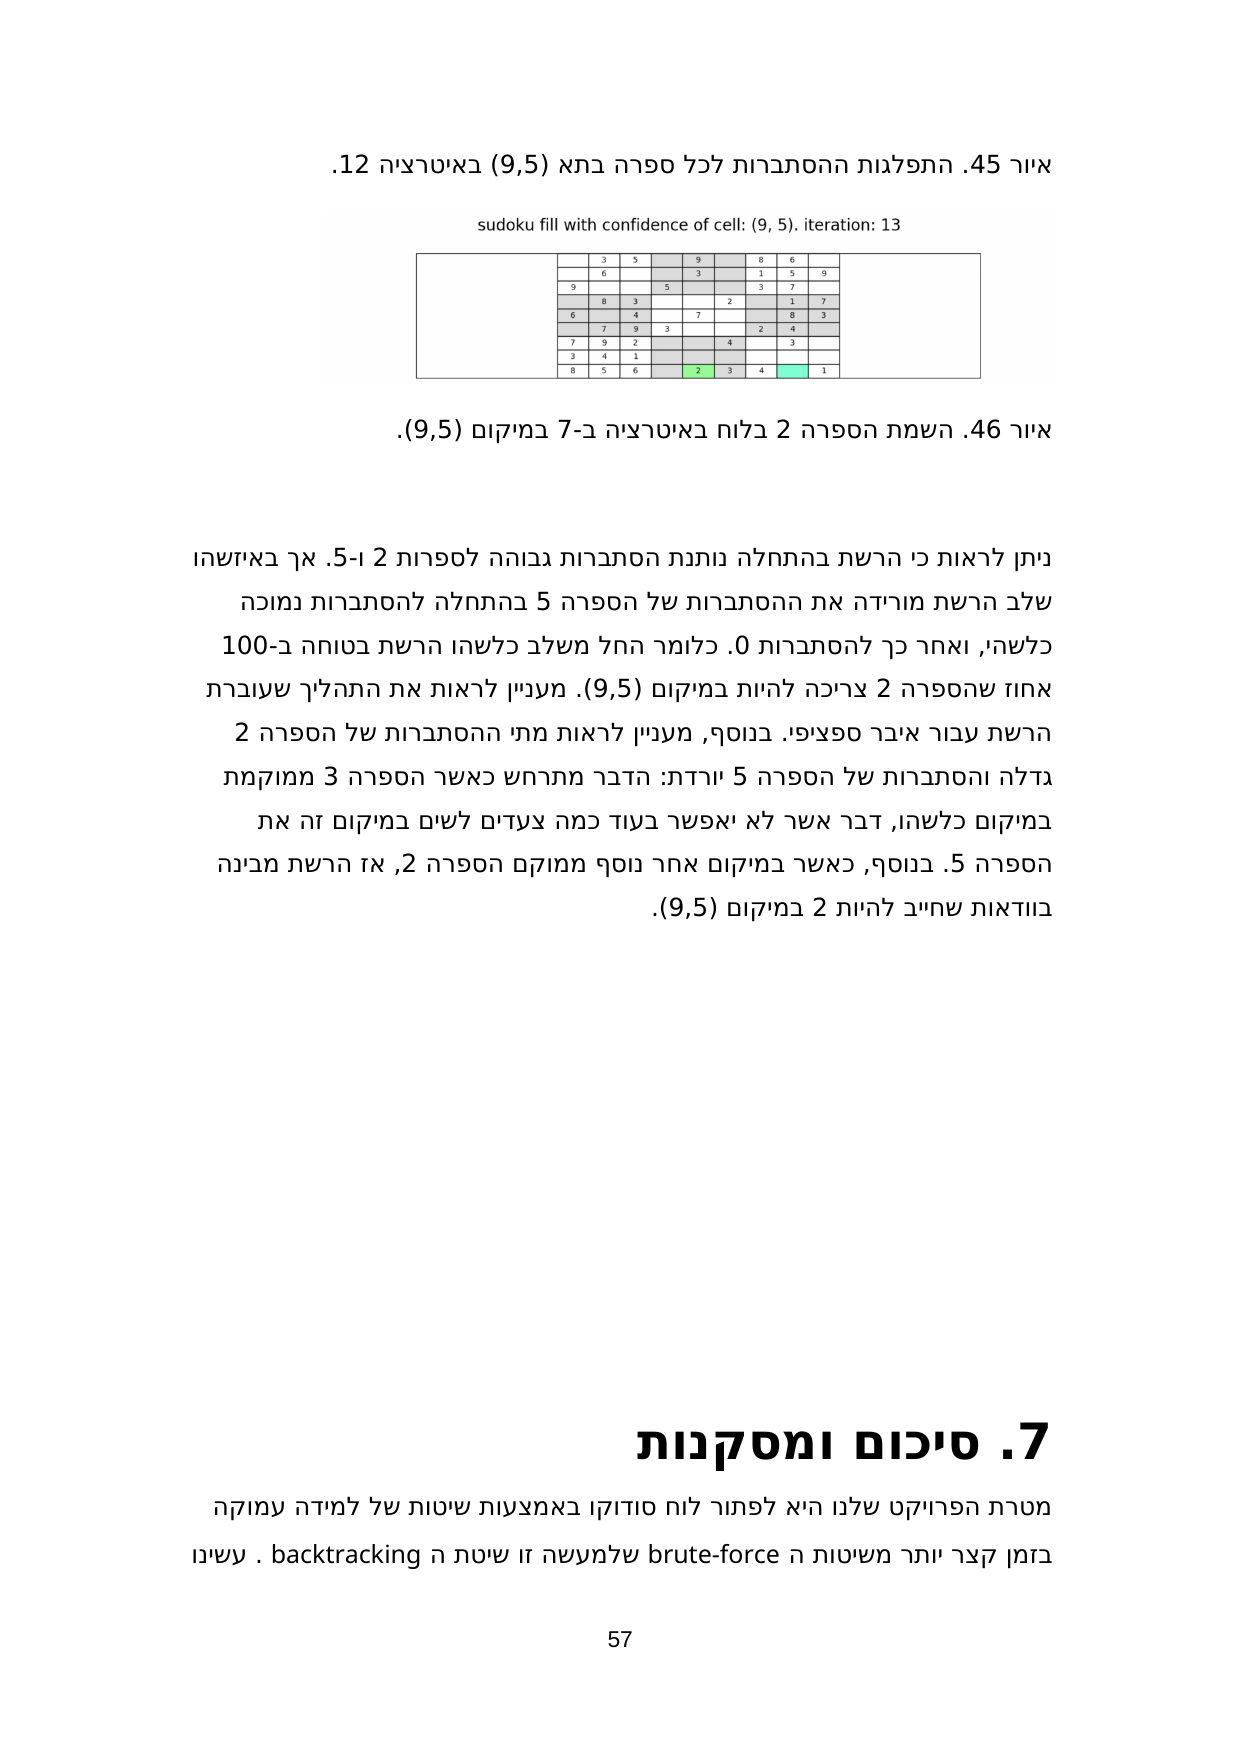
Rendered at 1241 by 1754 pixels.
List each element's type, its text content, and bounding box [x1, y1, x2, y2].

picture [325, 210, 1053, 385]
text איור 45. התפלגות ההסתברות לכל ספרה בתא (9,5) באיטרציה 12. [187, 150, 1053, 179]
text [187, 1492, 1053, 1570]
text 7. סיכום ומסקנות [187, 1413, 1053, 1471]
text איור 46. השמת הספרה 2 בלוח באיטרציה ב-7 במיקום (9,5). [187, 415, 1053, 444]
text ניתן לראות כי הרשת בהתחלה נותנת הסתברות גבוהה לספרות 2 ו-5. אך באיזשהו שלב הרשת מורידה את ההסתברות של הספרה 5 בהתחלה להסתברות נמוכה כלשהי, ואחר כך להסתברות 0. כלומר החל משלב כלשהו הרשת בטוחה ב-100 אחוז שהספרה 2 צריכה להיות במיקום (9,5). מעניין לראות את התהליך שעוברת הרשת עבור איבר ספציפי. בנוסף, מעניין לראות מתי ההסתברות של הספרה 2 גדלה והסתברות של הספרה 5 יורדת: הדבר מתרחש כאשר הספרה 3 ממוקמת במיקום כלשהו, דבר אשר לא יאפשר בעוד כמה צעדים לשים במיקום זה את הספרה 5. בנוסף, כאשר במיקום אחר נוסף ממוקם הספרה 2, אז הרשת מבינה בוודאות שחייב להיות 2 במיקום (9,5). [187, 543, 1053, 922]
